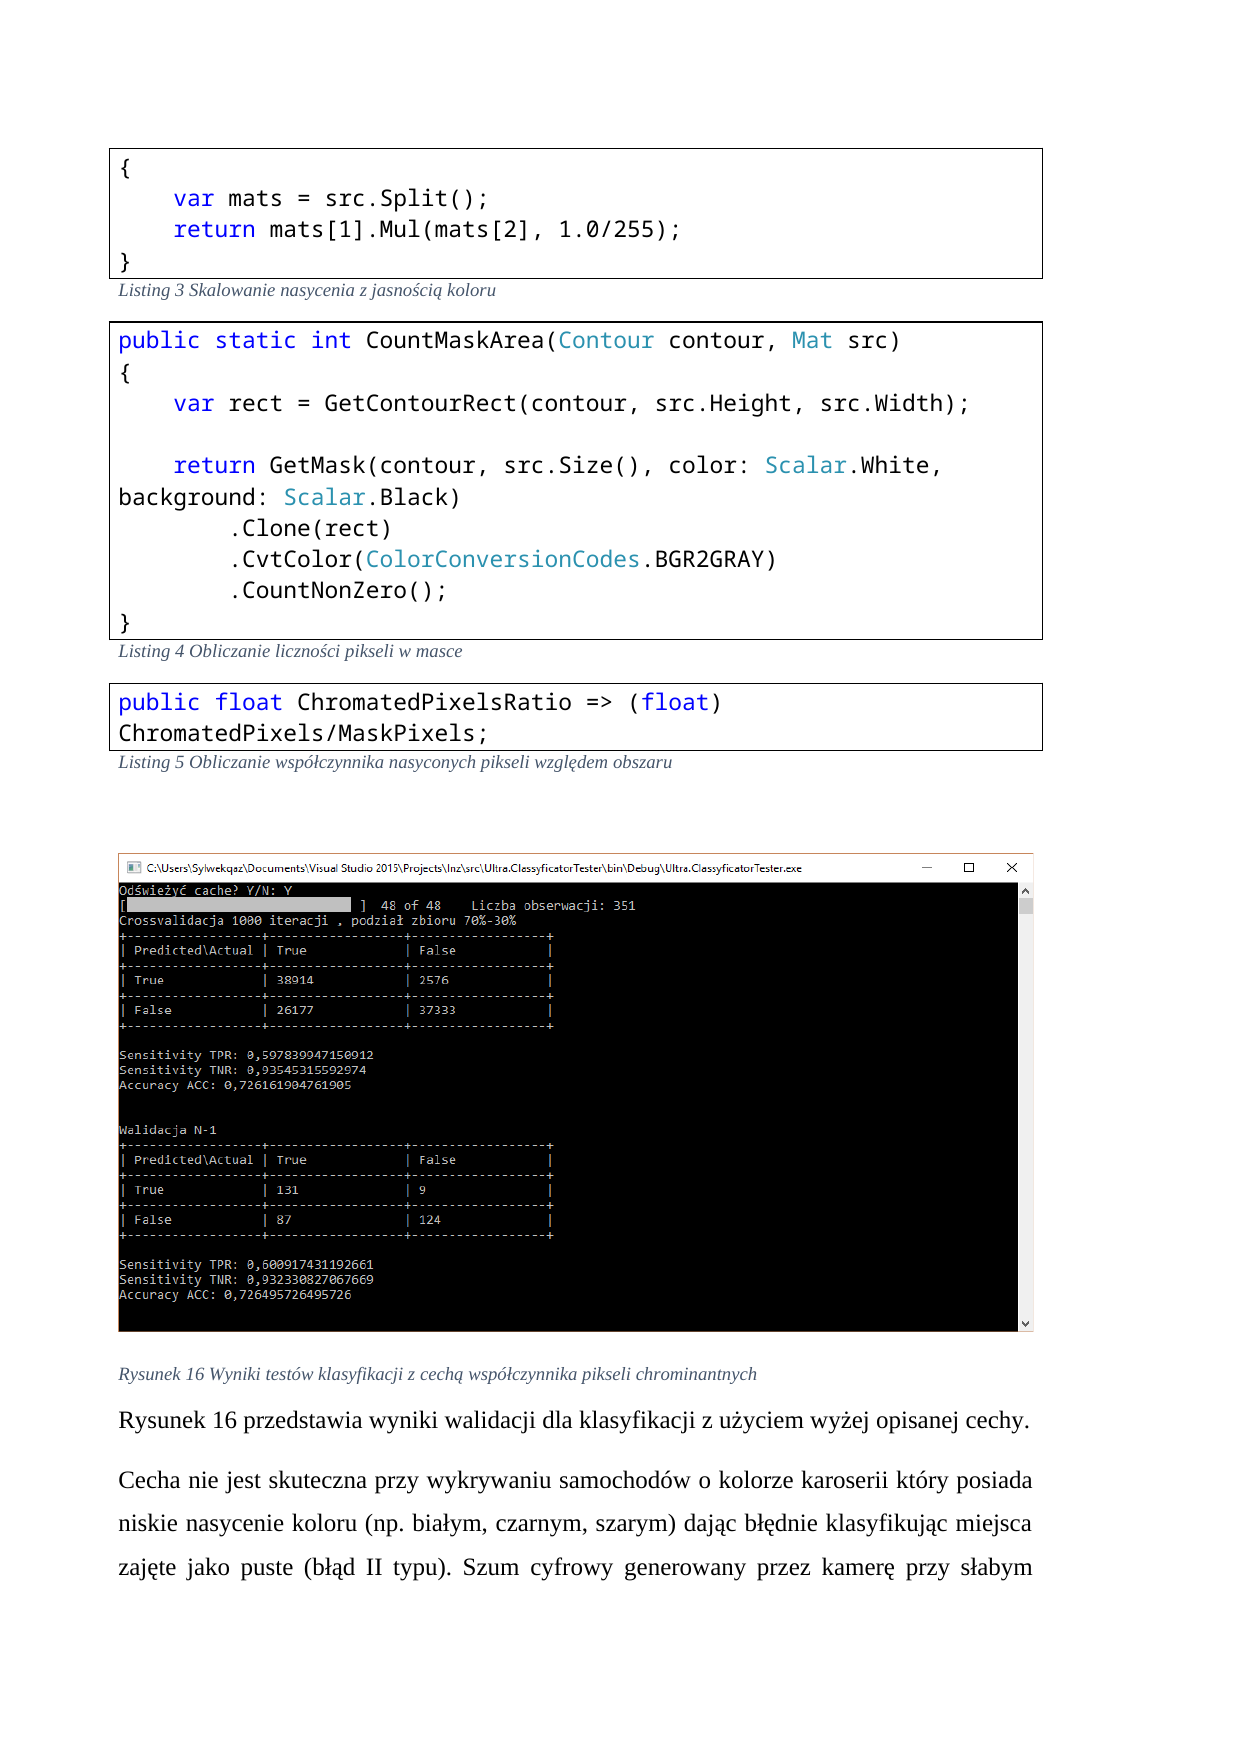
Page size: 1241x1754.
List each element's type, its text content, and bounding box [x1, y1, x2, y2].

text Listing 3 Skalowanie nasycenia z jasnością koloru [118, 279, 1033, 301]
list .Clone(rect) [118, 512, 1033, 543]
list return GetMask(contour, src.Size(), color: Scalar.White, background: Scalar.Black) [118, 449, 1033, 512]
list .CountNonZero(); [118, 574, 1033, 603]
list public float ChromatedPixelsRatio => (float) ChromatedPixels/MaskPixels; [110, 684, 1042, 750]
list } [110, 241, 1042, 278]
list var rect = GetContourRect(contour, src.Height, src.Width); [118, 387, 1033, 418]
list } [110, 603, 1042, 639]
list public static int CountMaskArea(Contour contour, Mat src) [110, 323, 1042, 356]
text Listing 4 Obliczanie liczności pikseli w masce [118, 640, 1033, 662]
list .CvtColor(ColorConversionCodes.BGR2GRAY) [118, 543, 1033, 574]
list var mats = src.Split(); [118, 182, 1033, 213]
list { [110, 149, 1042, 182]
list { [118, 356, 1033, 387]
text Listing 5 Obliczanie współczynnika nasyconych pikseli względem obszaru [118, 751, 1033, 773]
text Rysunek 16 przedstawia wyniki walidacji dla klasyfikacji z użyciem wyżej opisanej cechy. [118, 1406, 1033, 1434]
picture [118, 853, 1034, 1332]
list return mats[1].Mul(mats[2], 1.0/255); [118, 213, 1033, 241]
text Rysunek 16 Wyniki testów klasyfikacji z cechą współczynnika pikseli chrominantnych [118, 1363, 1033, 1385]
